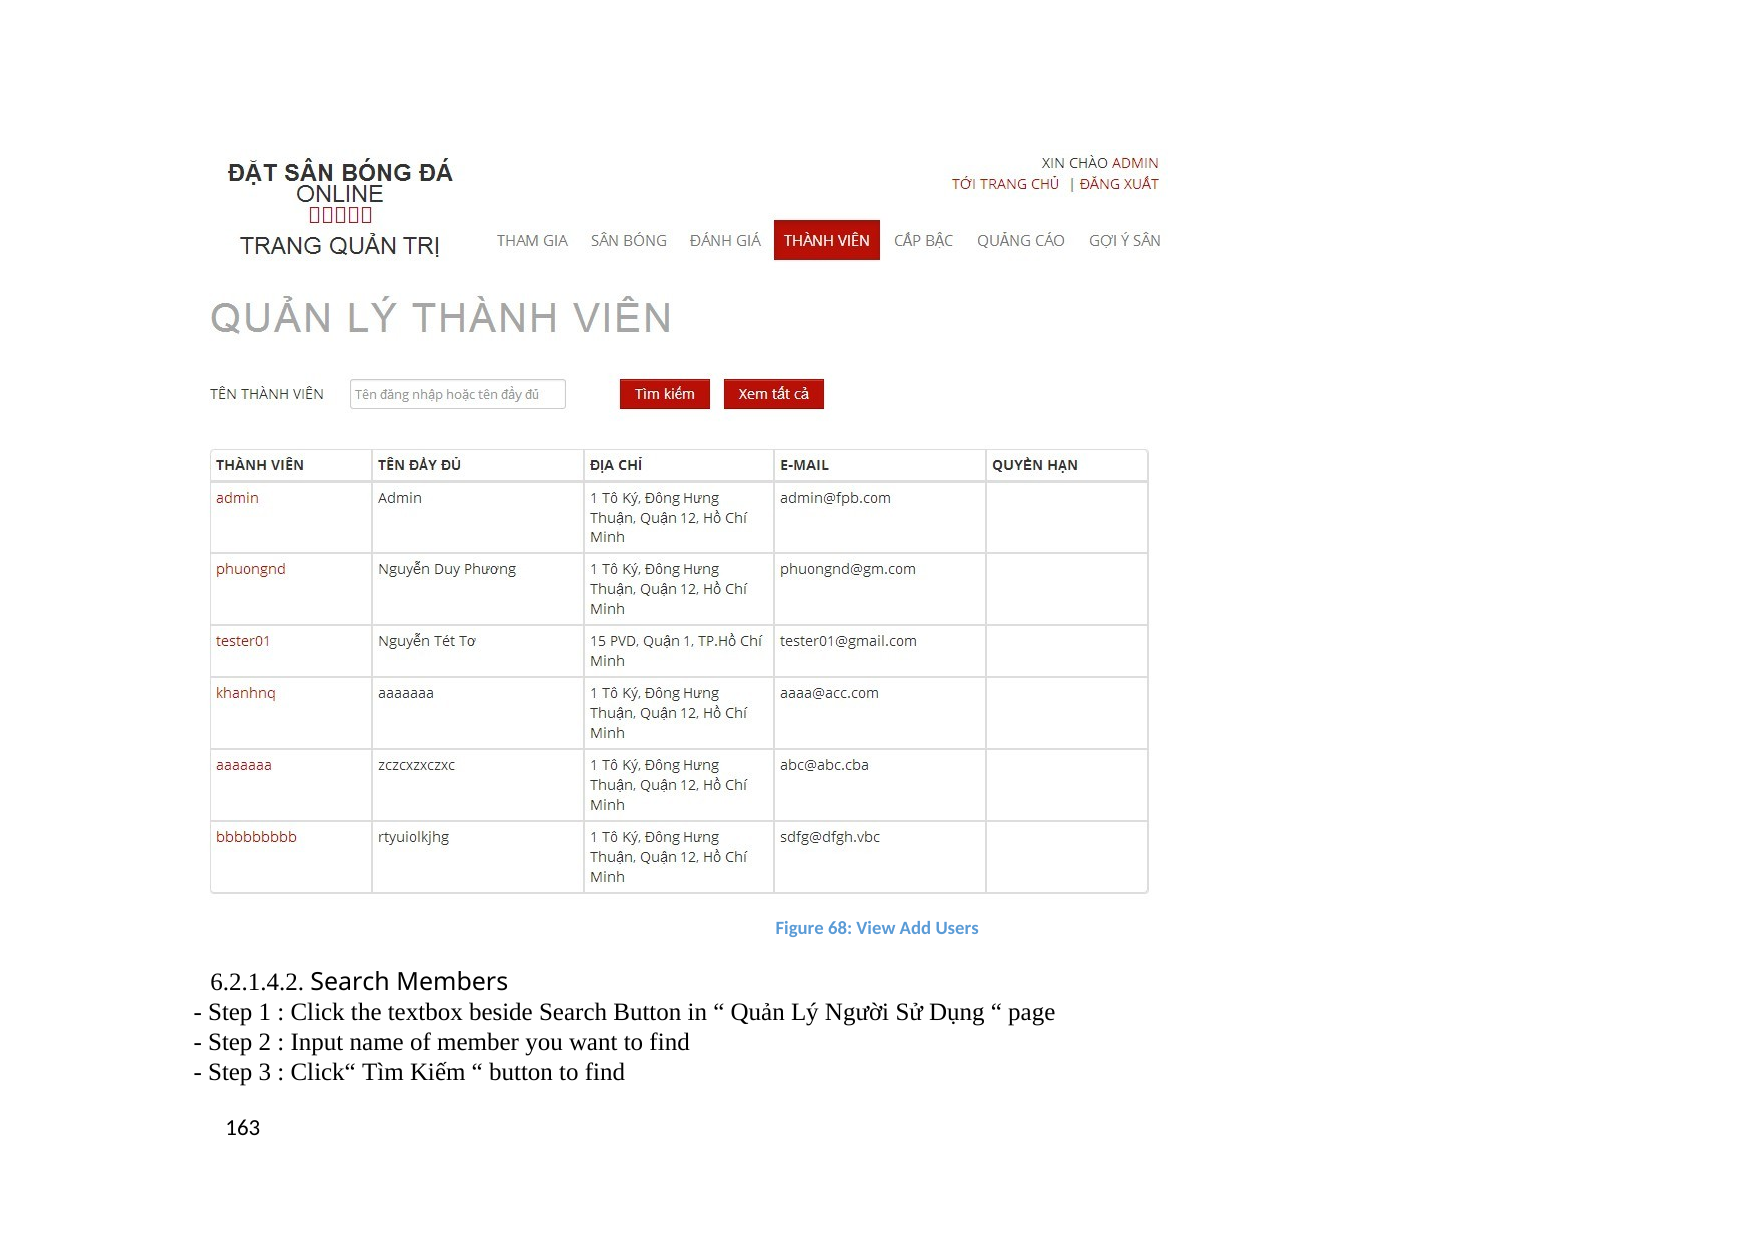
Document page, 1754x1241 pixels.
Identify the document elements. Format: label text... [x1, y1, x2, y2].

text - Step 2 : Input name of member you want to find [193, 1027, 1604, 1056]
picture [193, 149, 1169, 915]
text Figure 68: View Add Users [150, 916, 1604, 939]
subtitle Search Members [210, 964, 1604, 997]
text - Step 3 : Click“ Tìm Kiếm “ button to find [193, 1057, 1604, 1086]
text - Step 1 : Click the textbox beside Search Button in “ Quản Lý Người Sử Dụng “ page [193, 997, 1604, 1026]
